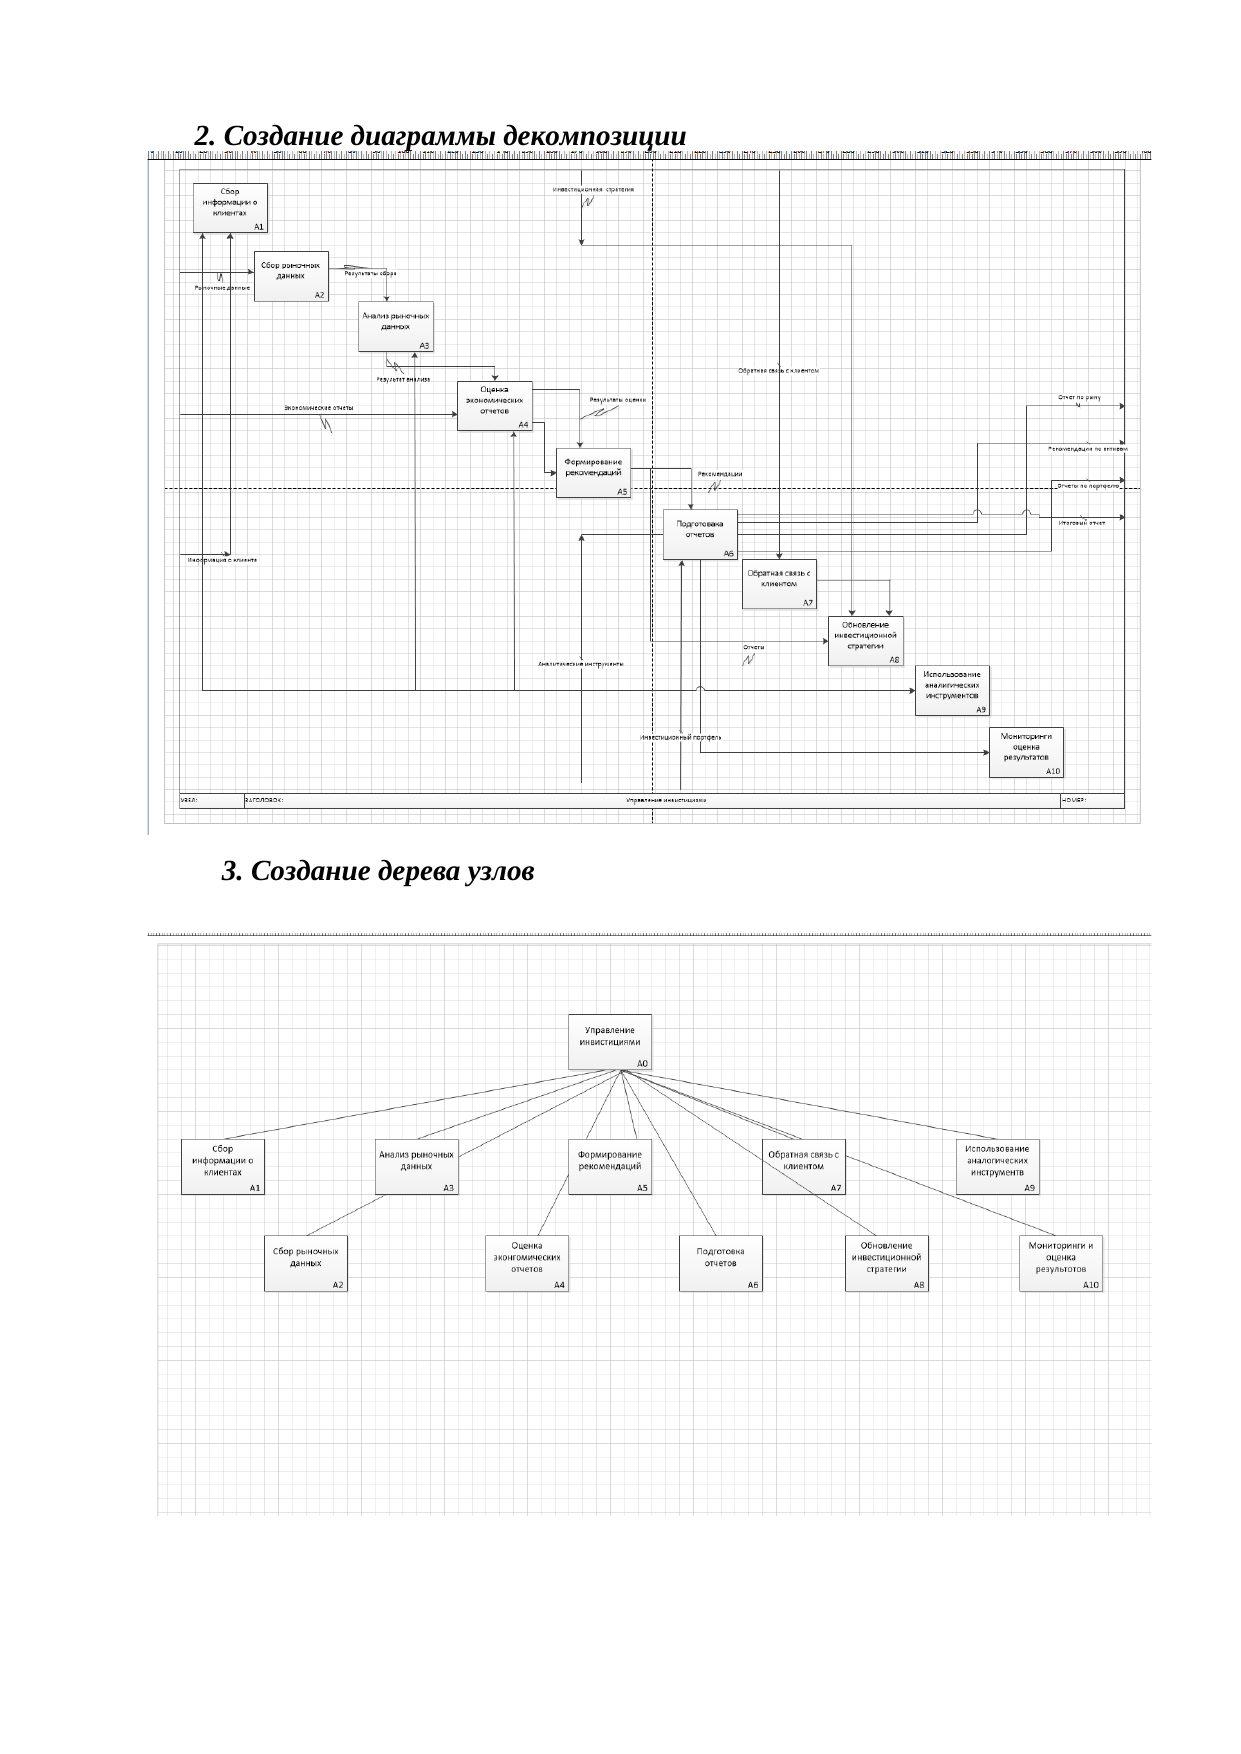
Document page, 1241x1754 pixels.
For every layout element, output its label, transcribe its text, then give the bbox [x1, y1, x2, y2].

text 3. Создание дерева узлов [148, 853, 1152, 887]
text 2. Создание диаграммы декомпозиции [148, 118, 1152, 151]
picture [147, 933, 1152, 1516]
picture [147, 151, 1152, 835]
